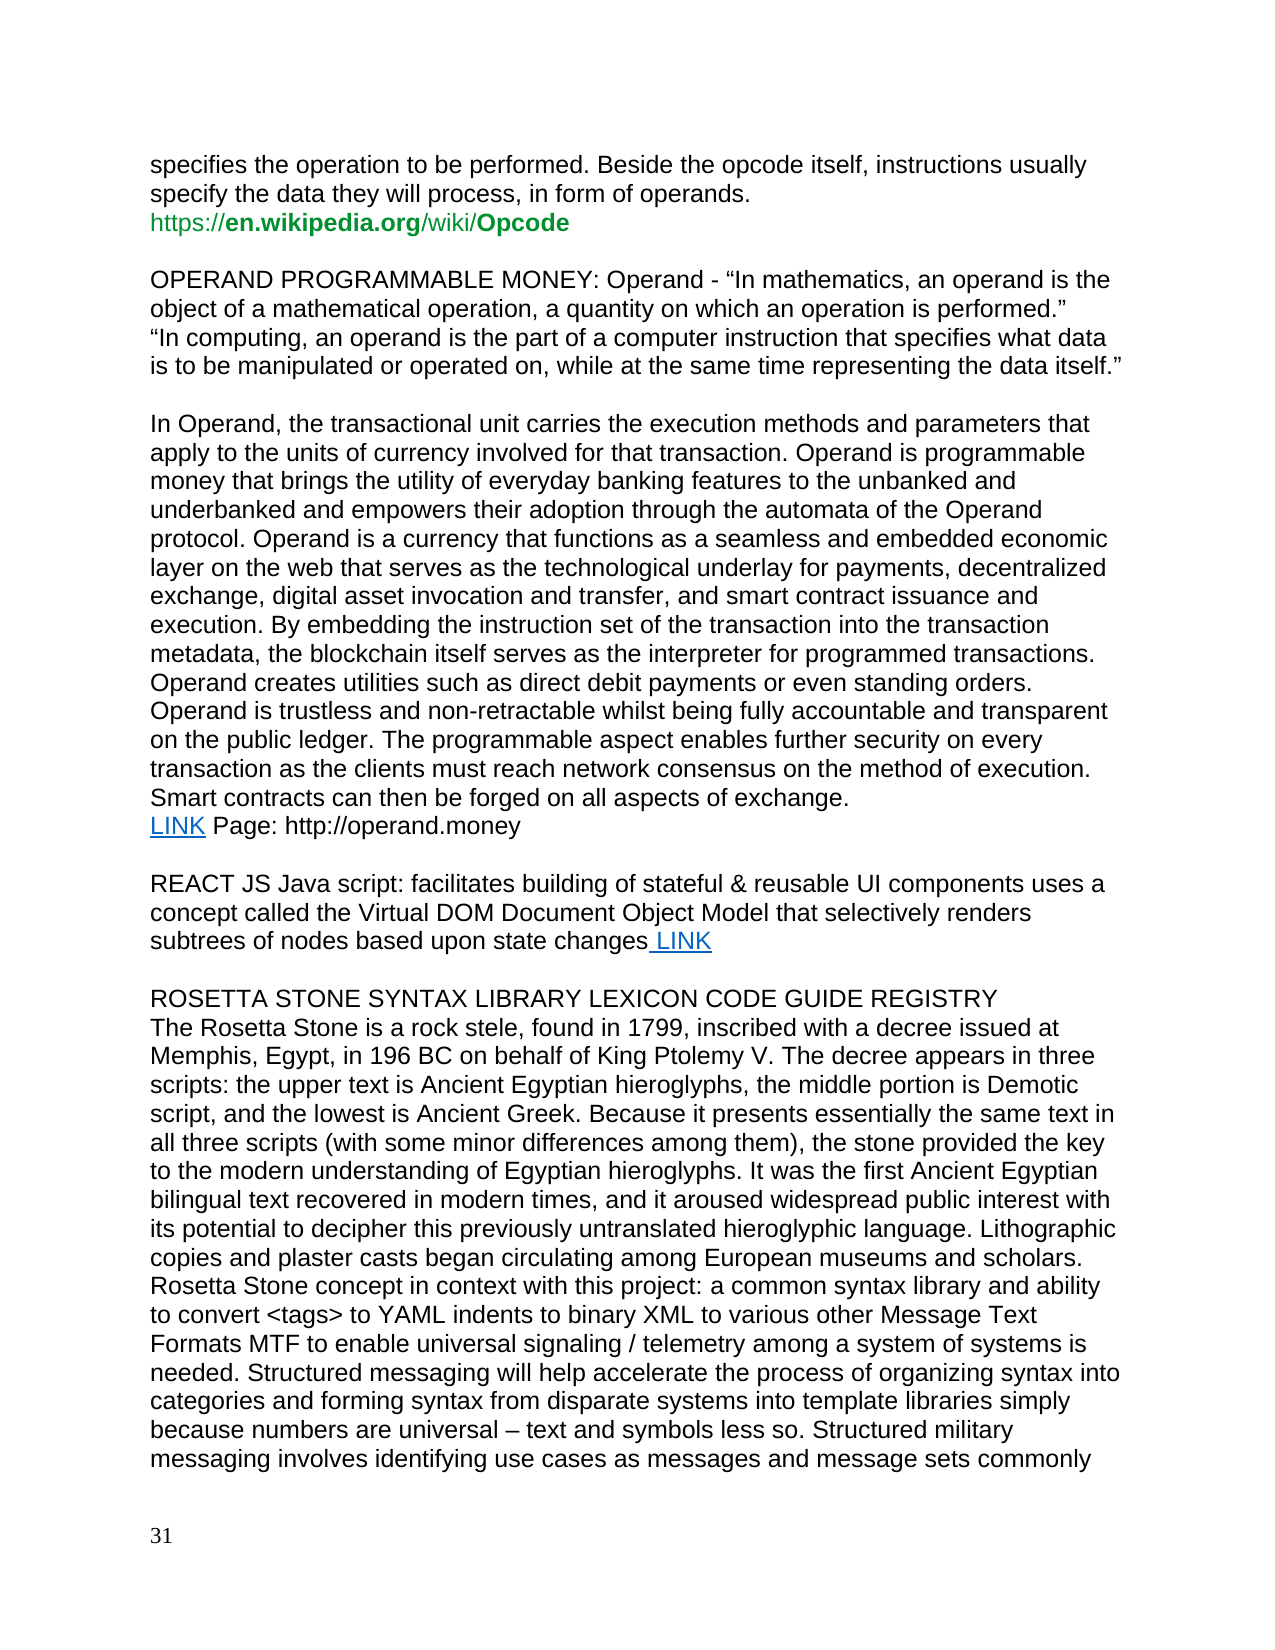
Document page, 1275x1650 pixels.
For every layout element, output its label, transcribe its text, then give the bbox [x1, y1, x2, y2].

text “In computing, an operand is the part of a computer instruction that specifies what data is to be manipulated or operated on, while at the same time representing the data itself.” [150, 322, 1125, 380]
text In Operand, the transactional unit carries the execution methods and parameters that apply to the units of currency involved for that transaction. Operand is programmable money that brings the utility of everyday banking features to the unbanked and underbanked and empowers their adoption through the automata of the Operand protocol. Operand is a currency that functions as a seamless and embedded economic layer on the web that serves as the technological underlay for payments, decentralized exchange, digital asset invocation and transfer, and smart contract issuance and execution. By embedding the instruction set of the transaction into the transaction metadata, the blockchain itself serves as the interpreter for programmed transactions. Operand creates utilities such as direct debit payments or even standing orders. Operand is trustless and non-retractable whilst being fully accountable and transparent on the public ledger. The programmable aspect enables further security on every transaction as the clients must reach network consensus on the method of execution. Smart contracts can then be forged on all aspects of exchange. [150, 409, 1125, 811]
text LINK Page: http://operand.money [150, 811, 1125, 840]
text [150, 150, 1125, 236]
text The Rosetta Stone is a rock stele, found in 1799, inscribed with a decree issued at Memphis, Egypt, in 196 BC on behalf of King Ptolemy V. The decree appears in three scripts: the upper text is Ancient Egyptian hieroglyphs, the middle portion is Demotic script, and the lowest is Ancient Greek. Because it presents essentially the same text in all three scripts (with some minor differences among them), the stone provided the key to the modern understanding of Egyptian hieroglyphs. It was the first Ancient Egyptian bilingual text recovered in modern times, and it aroused widespread public interest with its potential to decipher this previously untranslated hieroglyphic language. Lithographic copies and plaster casts began circulating among European museums and scholars. [150, 1012, 1125, 1271]
text REACT JS Java script: facilitates building of stateful & reusable UI components uses a concept called the Virtual DOM Document Object Model that selectively renders subtrees of nodes based upon state changes LINK [150, 869, 1125, 955]
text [150, 1271, 1125, 1472]
text OPERAND PROGRAMMABLE MONEY: Operand - “In mathematics, an operand is the object of a mathematical operation, a quantity on which an operation is performed.” [150, 265, 1125, 322]
text ROSETTA STONE SYNTAX LIBRARY LEXICON CODE GUIDE REGISTRY [150, 984, 1125, 1012]
